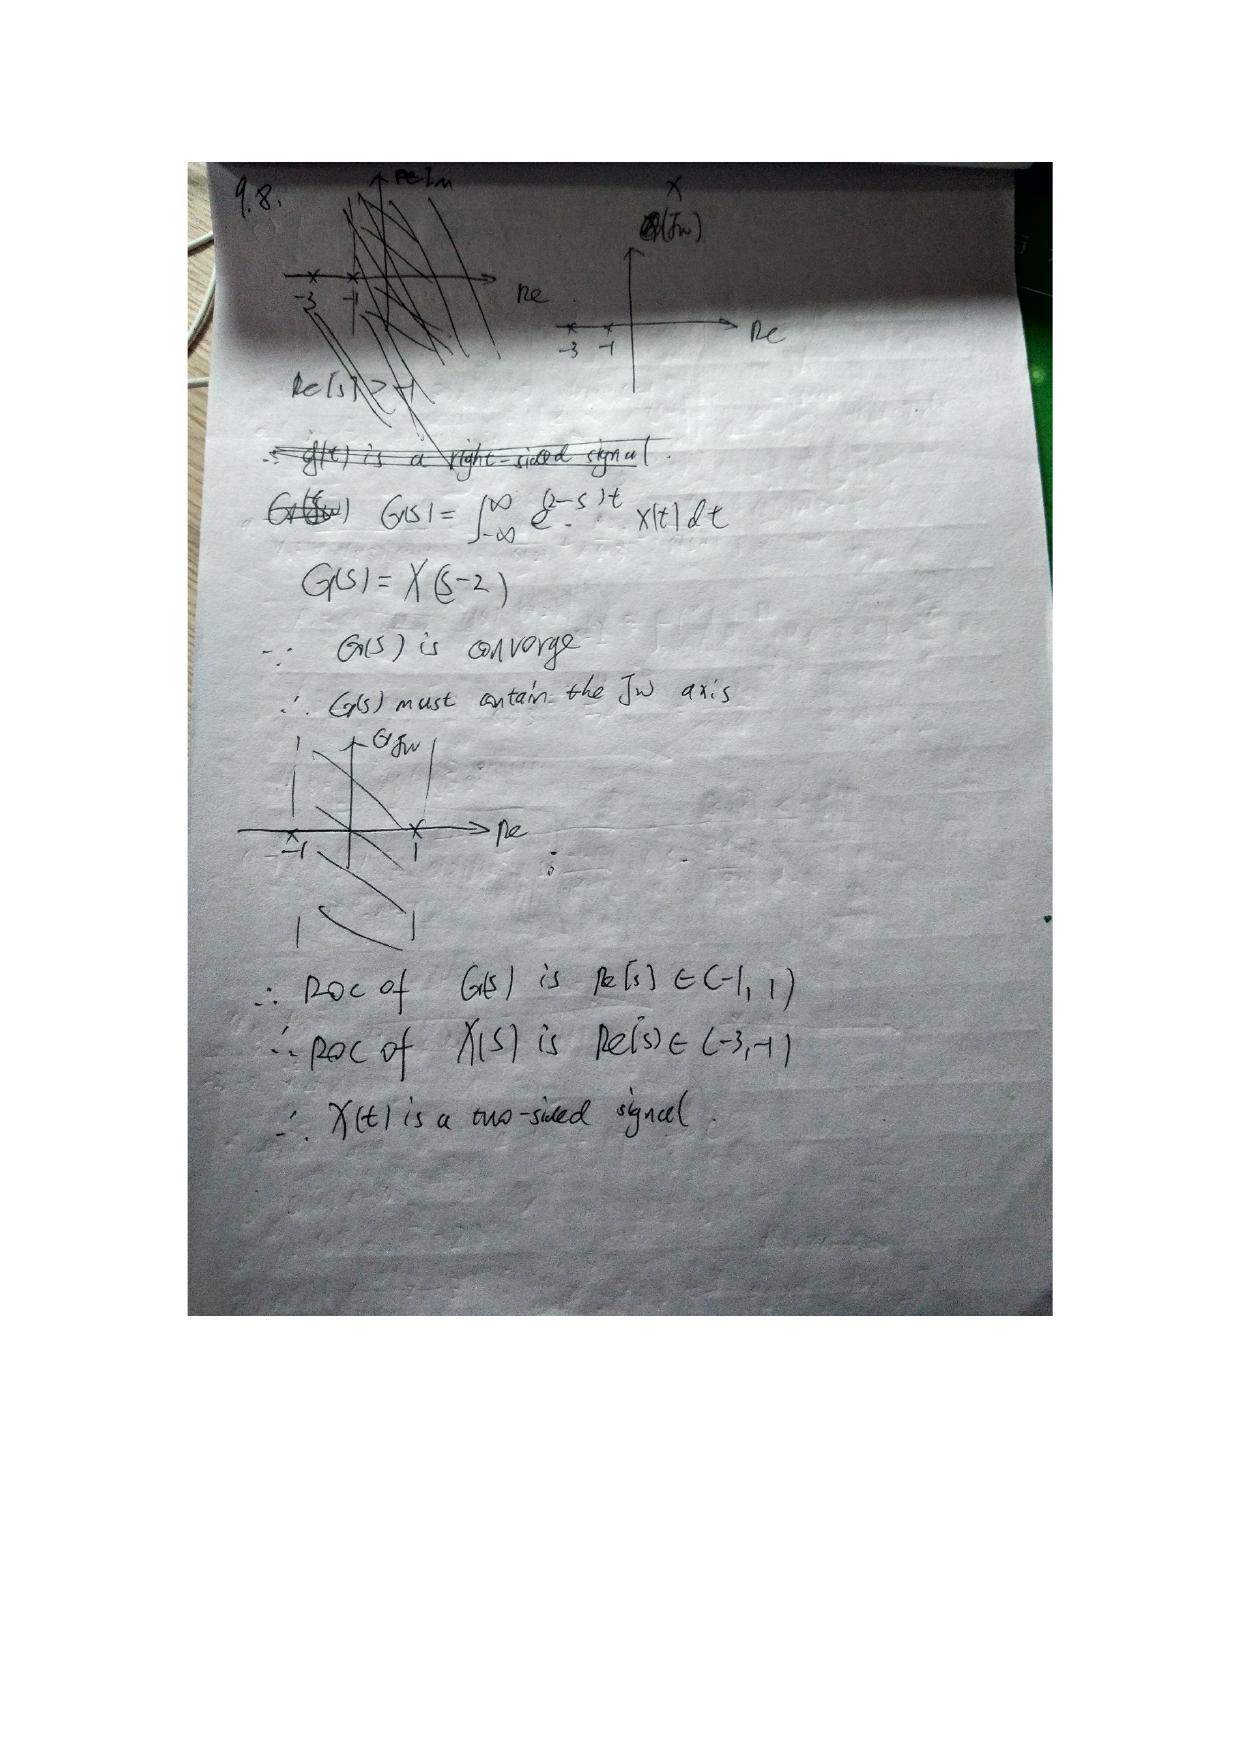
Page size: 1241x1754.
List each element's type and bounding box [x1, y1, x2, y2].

picture [187, 162, 1053, 1316]
